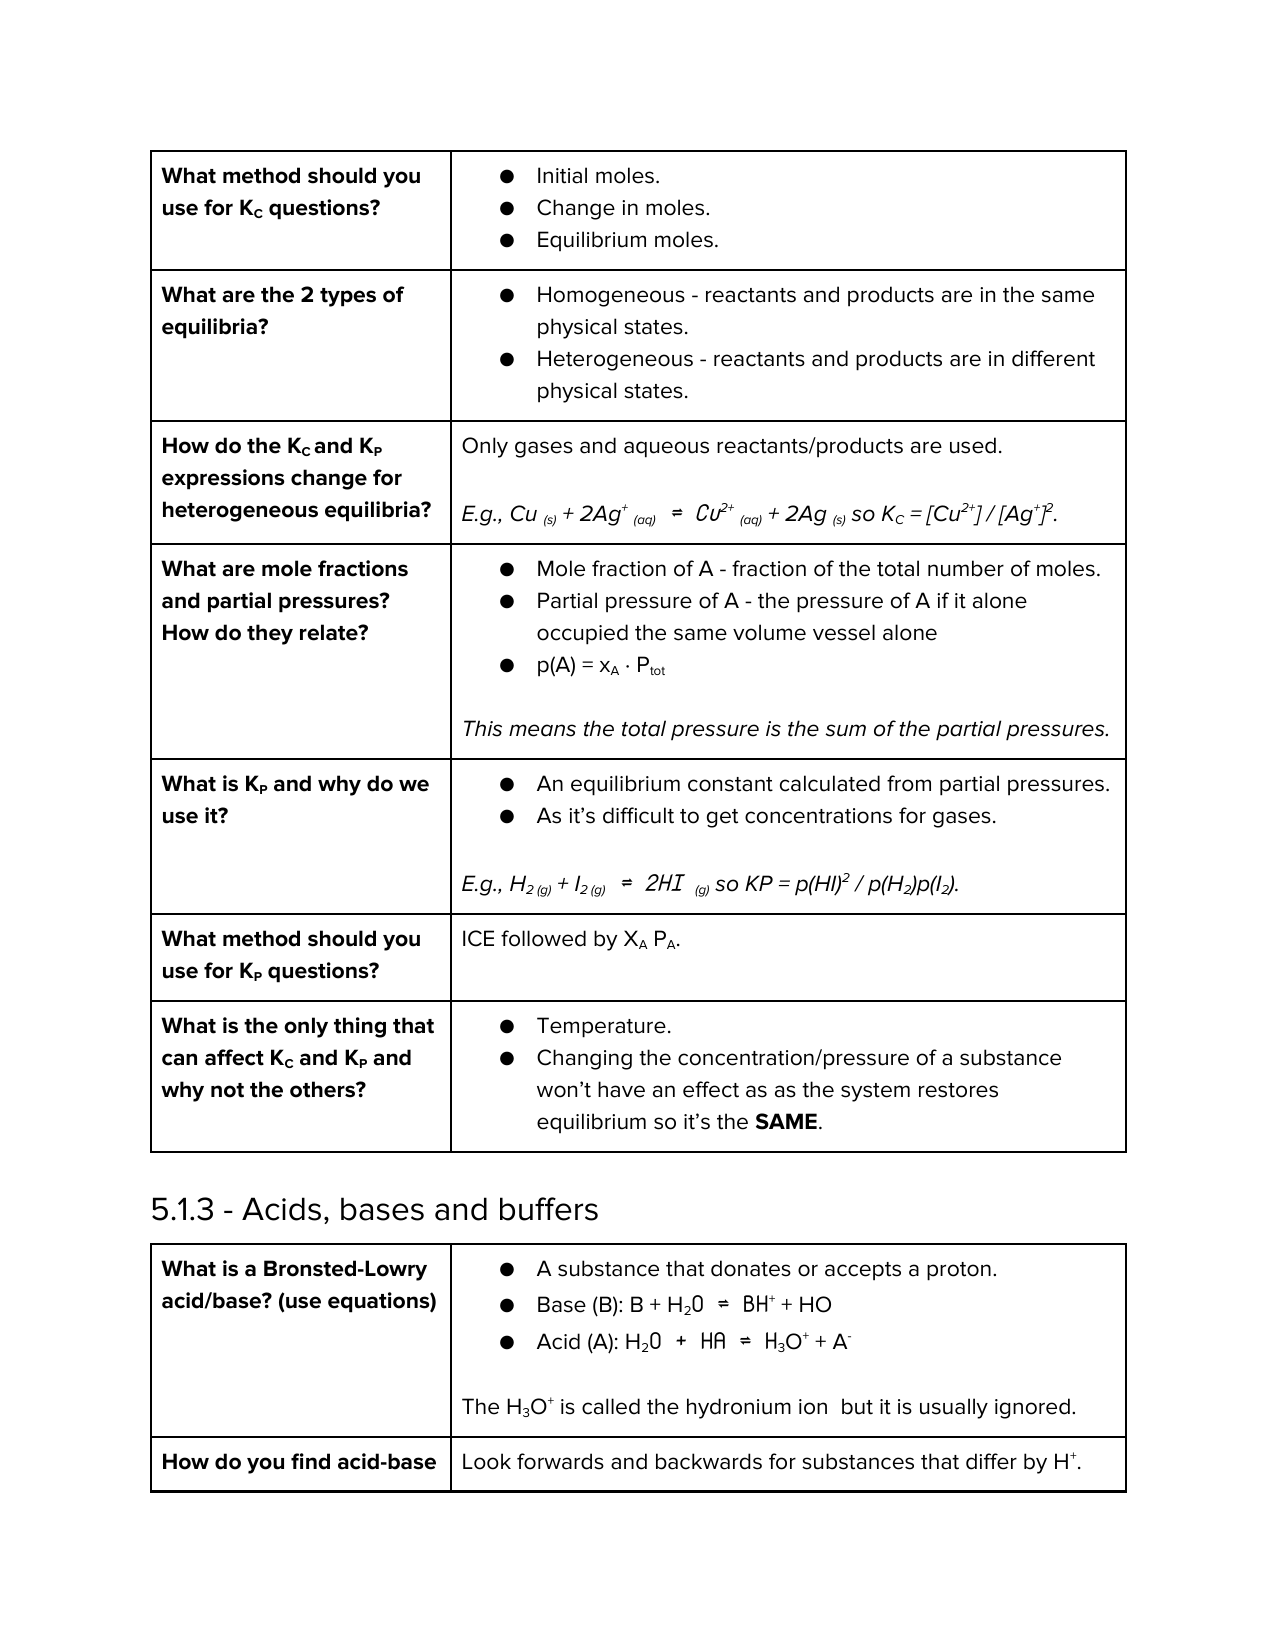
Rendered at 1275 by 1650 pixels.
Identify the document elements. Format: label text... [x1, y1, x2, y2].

table_cell What are the 2 types of equilibria? [152, 271, 450, 420]
table_cell How do the KC and KP expressions change for heterogeneous equilibria? [152, 422, 450, 543]
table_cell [452, 1438, 1125, 1490]
table_cell Homogeneous - reactants and products are in the same physical states. Heterogeneous - reactants and products are in different physical states. [452, 271, 1125, 420]
table_header What is a Bronsted-Lowry acid/base? (use equations) [152, 1245, 450, 1436]
table_cell Temperature. Changing the concentration/pressure of a substance won’t have an effect as as the system restores equilibrium so it’s the SAME. [452, 1002, 1125, 1151]
table_header What method should you use for KC questions? [152, 152, 450, 269]
subtitle 5.1.3 - Acids, bases and buffers [150, 1190, 1125, 1231]
table_header A substance that donates or accepts a proton. Base (B): B + H2O ⇌ BH+ + HO Acid (A): H2O + HA ⇌ H3O+ + A- The H3O+ is called the hydronium ion but it is usually ignored. [452, 1245, 1125, 1436]
table_cell ICE followed by XA PA. [452, 915, 1125, 999]
table_cell What is the only thing that can affect KC and KP and why not the others? [152, 1002, 450, 1151]
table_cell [152, 1438, 450, 1490]
table_cell What is KP and why do we use it? [152, 760, 450, 913]
table_cell Only gases and aqueous reactants/products are used. E.g., Cu (s) + 2Ag+ (aq) ⇌ Cu2+ (aq) + 2Ag (s) so KC = [Cu2+] / [Ag+]2. [452, 422, 1125, 543]
table_cell What are mole fractions and partial pressures? How do they relate? [152, 545, 450, 758]
table_cell What method should you use for KP questions? [152, 915, 450, 999]
table_header Initial moles. Change in moles. Equilibrium moles. [452, 152, 1125, 269]
table_cell An equilibrium constant calculated from partial pressures. As it’s difficult to get concentrations for gases. E.g., H2 (g) + I2 (g) ⇌ 2HI (g) so KP = p(HI)2 / p(H2)p(I2). [452, 760, 1125, 913]
table_cell Mole fraction of A - fraction of the total number of moles. Partial pressure of A - the pressure of A if it alone occupied the same volume vessel alone p(A) = xA · Ptot This means the total pressure is the sum of the partial pressures. [452, 545, 1125, 758]
